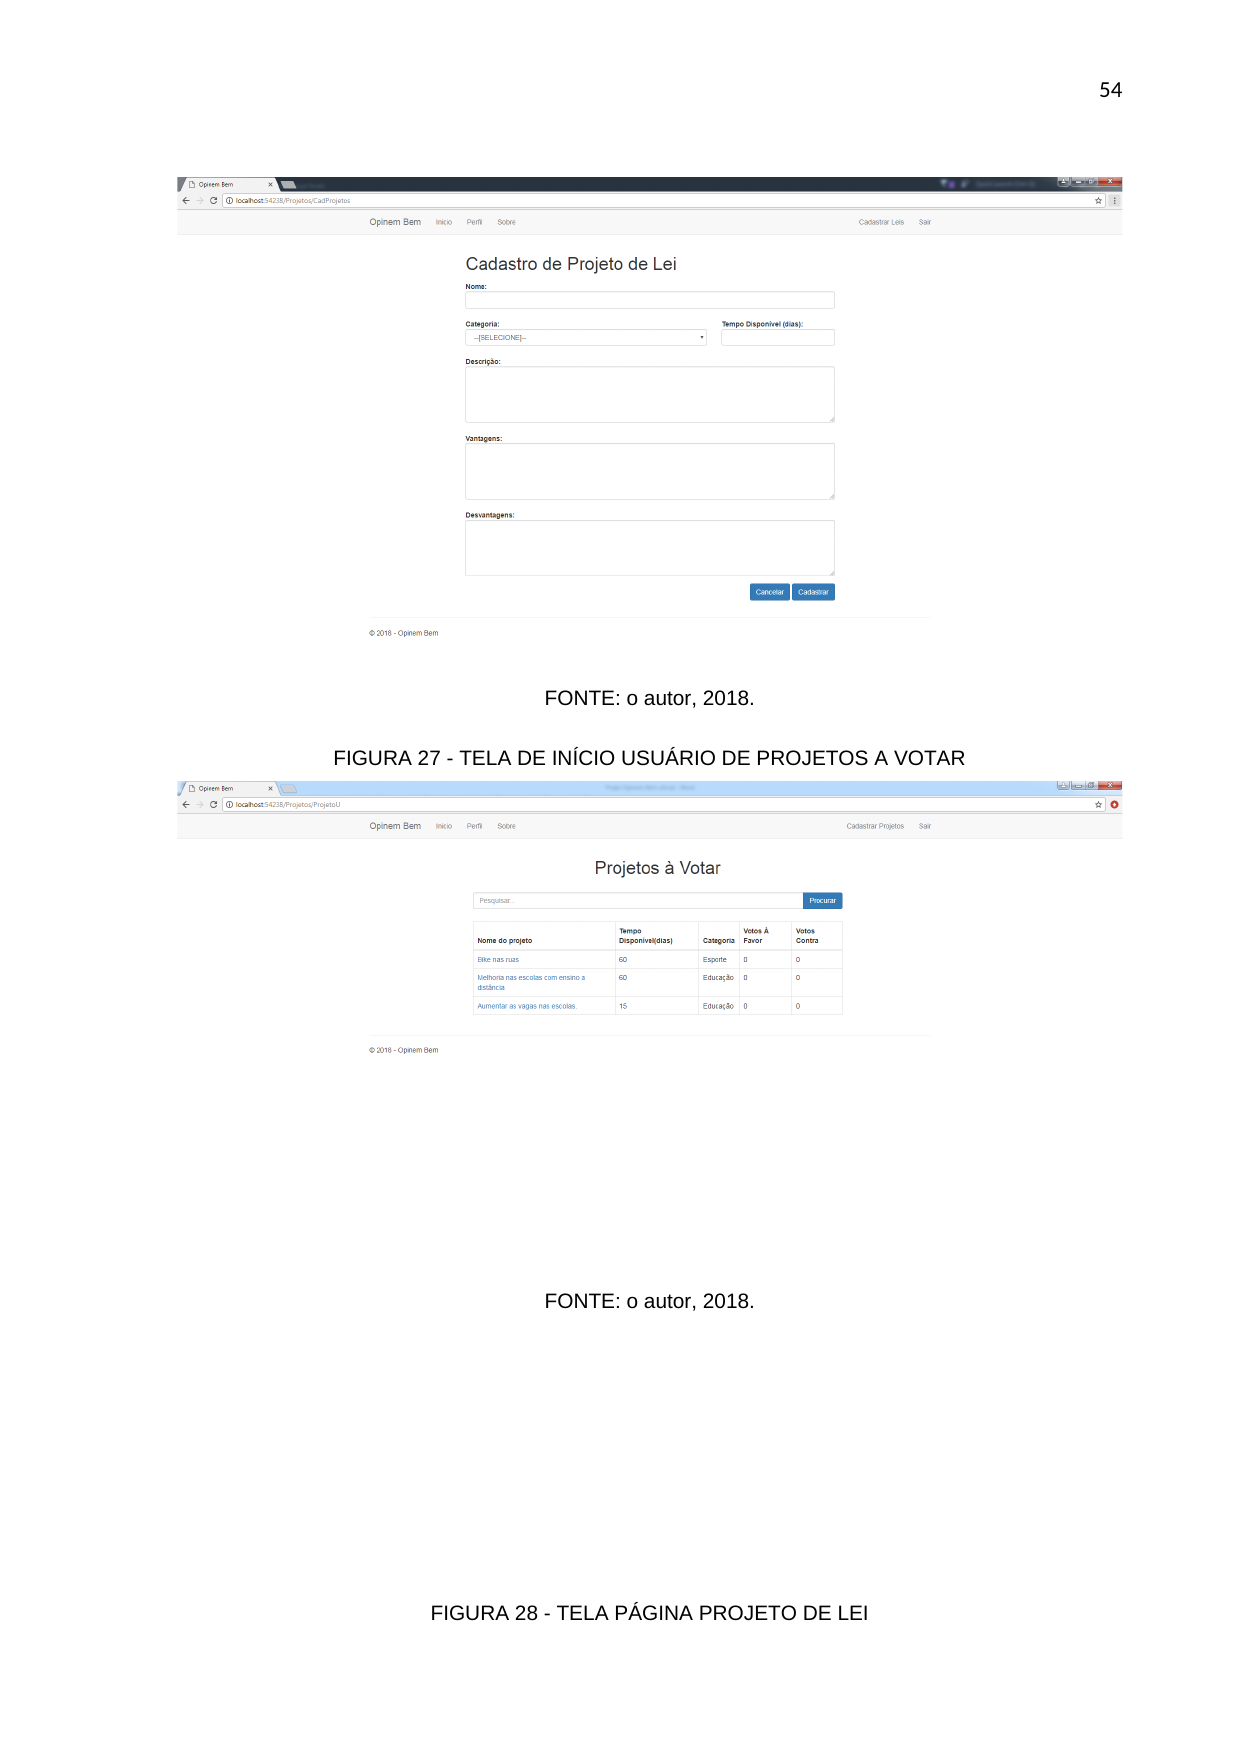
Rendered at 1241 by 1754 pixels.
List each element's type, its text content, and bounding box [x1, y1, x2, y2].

text FIGURA 27 - TELA DE INÍCIO USUÁRIO DE PROJETOS A VOTAR [177, 746, 1122, 770]
picture [177, 177, 1123, 686]
text FIGURA 28 - TELA PÁGINA PROJETO DE LEI [177, 1601, 1122, 1624]
text FONTE: o autor, 2018. [177, 1290, 1122, 1313]
text FONTE: o autor, 2018. [177, 686, 1122, 710]
picture [177, 781, 1123, 1290]
